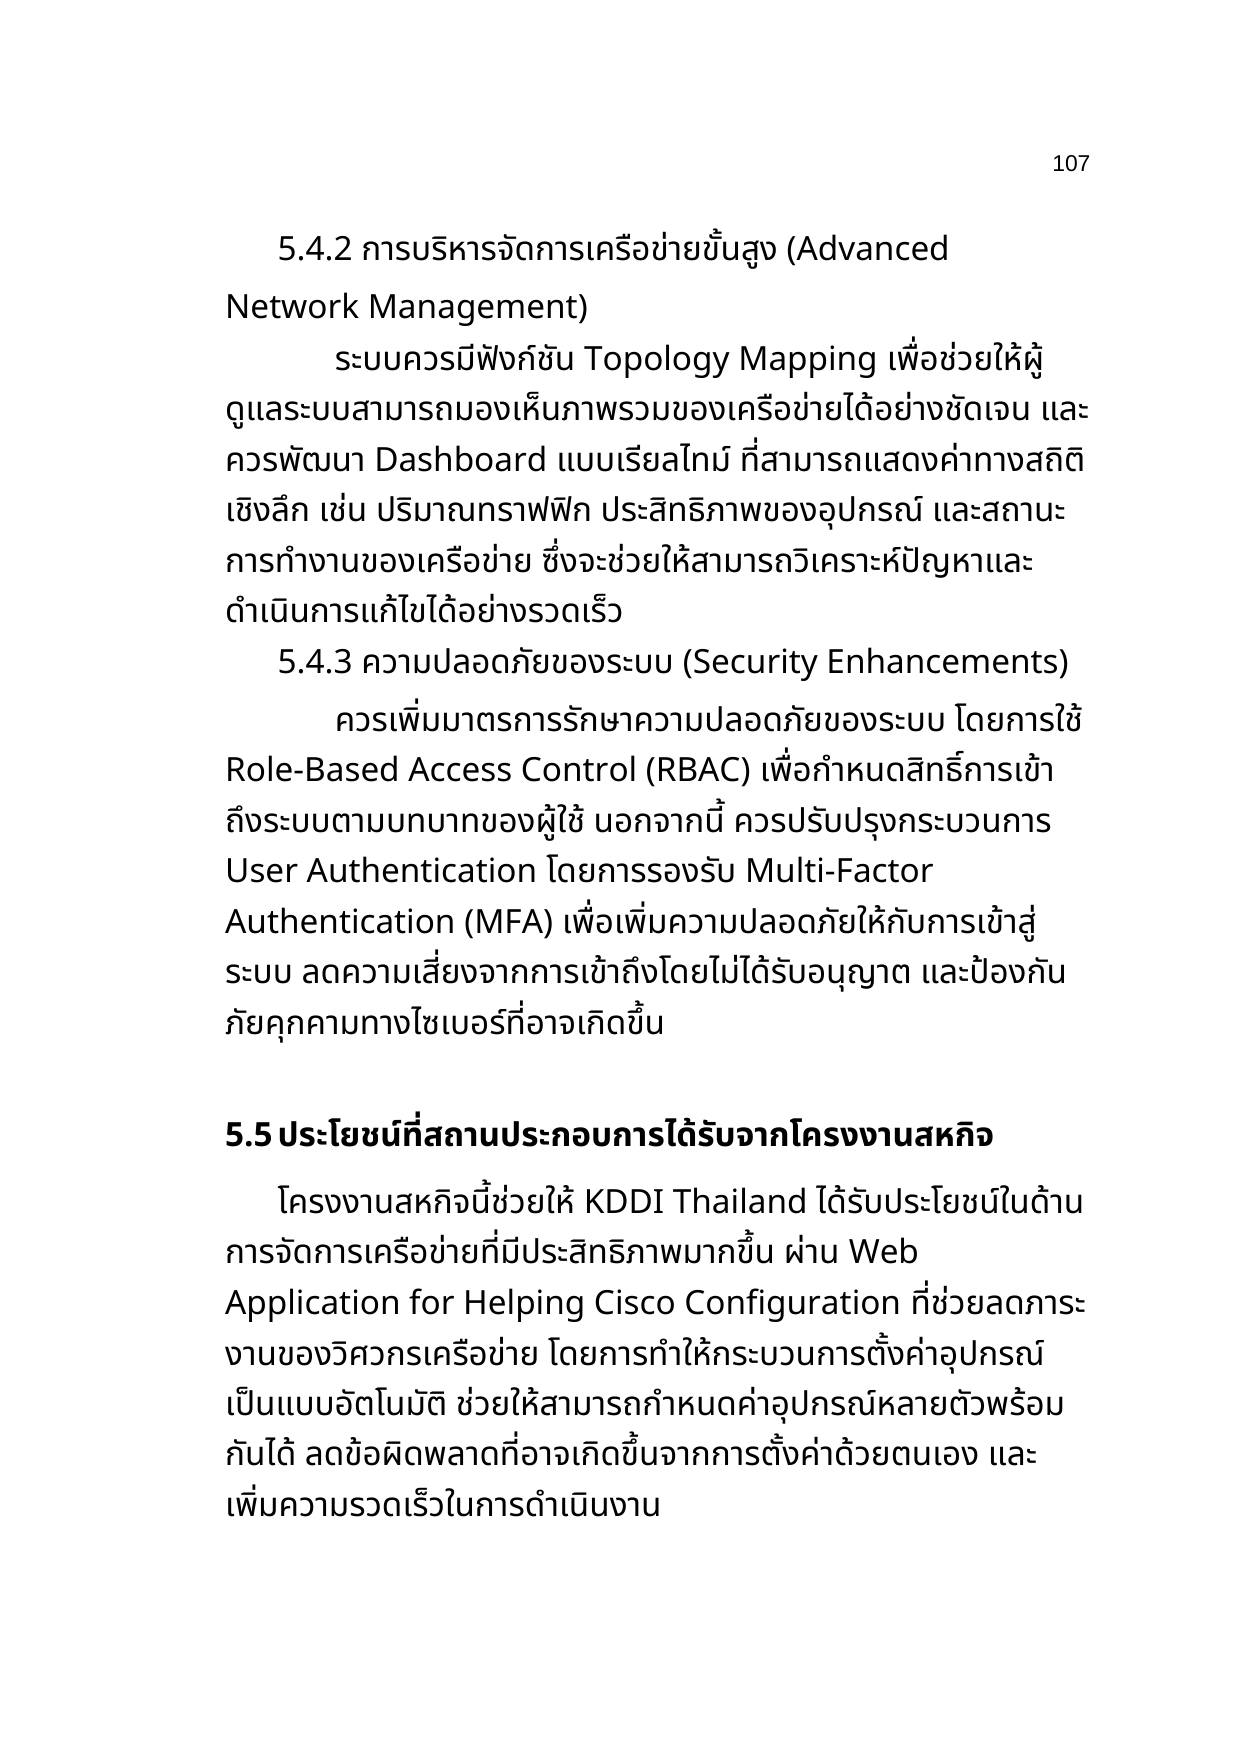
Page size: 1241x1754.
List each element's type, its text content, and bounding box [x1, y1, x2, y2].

text โครงงานสหกิจนี้ช่วยให้ KDDI Thailand ได้รับประโยชน์ในด้านการจัดการเครือข่ายที่มีประสิทธิภาพมากขึ้น ผ่าน Web Application for Helping Cisco Configuration ที่ช่วยลดภาระงานของวิศวกรเครือข่าย โดยการทำให้กระบวนการตั้งค่าอุปกรณ์เป็นแบบอัตโนมัติ ช่วยให้สามารถกำหนดค่าอุปกรณ์หลายตัวพร้อมกันได้ ลดข้อผิดพลาดที่อาจเกิดขึ้นจากการตั้งค่าด้วยตนเอง และเพิ่มความรวดเร็วในการดำเนินงาน [225, 1178, 1090, 1531]
subtitle การบริหารจัดการเครือข่ายขั้นสูง (Advanced Network Management) [225, 225, 1090, 328]
subtitle ความปลอดภัยของระบบ (Security Enhancements) [225, 637, 1090, 688]
text ระบบควรมีฟังก์ชัน Topology Mapping เพื่อช่วยให้ผู้ดูแลระบบสามารถมองเห็นภาพรวมของเครือข่ายได้อย่างชัดเจน และควรพัฒนา Dashboard แบบเรียลไทม์ ที่สามารถแสดงค่าทางสถิติเชิงลึก เช่น ปริมาณทราฟฟิก ประสิทธิภาพของอุปกรณ์ และสถานะการทำงานของเครือข่าย ซึ่งจะช่วยให้สามารถวิเคราะห์ปัญหาและดำเนินการแก้ไขได้อย่างรวดเร็ว [225, 334, 1090, 637]
text ควรเพิ่มมาตรการรักษาความปลอดภัยของระบบ โดยการใช้ Role-Based Access Control (RBAC) เพื่อกำหนดสิทธิ์การเข้าถึงระบบตามบทบาทของผู้ใช้ นอกจากนี้ ควรปรับปรุงกระบวนการ User Authentication โดยการรองรับ Multi-Factor Authentication (MFA) เพื่อเพิ่มความปลอดภัยให้กับการเข้าสู่ระบบ ลดความเสี่ยงจากการเข้าถึงโดยไม่ได้รับอนุญาต และป้องกันภัยคุกคามทางไซเบอร์ที่อาจเกิดขึ้น [225, 696, 1090, 1049]
subtitle ประโยชน์ที่สถานประกอบการได้รับจากโครงงานสหกิจ [225, 1111, 1090, 1162]
